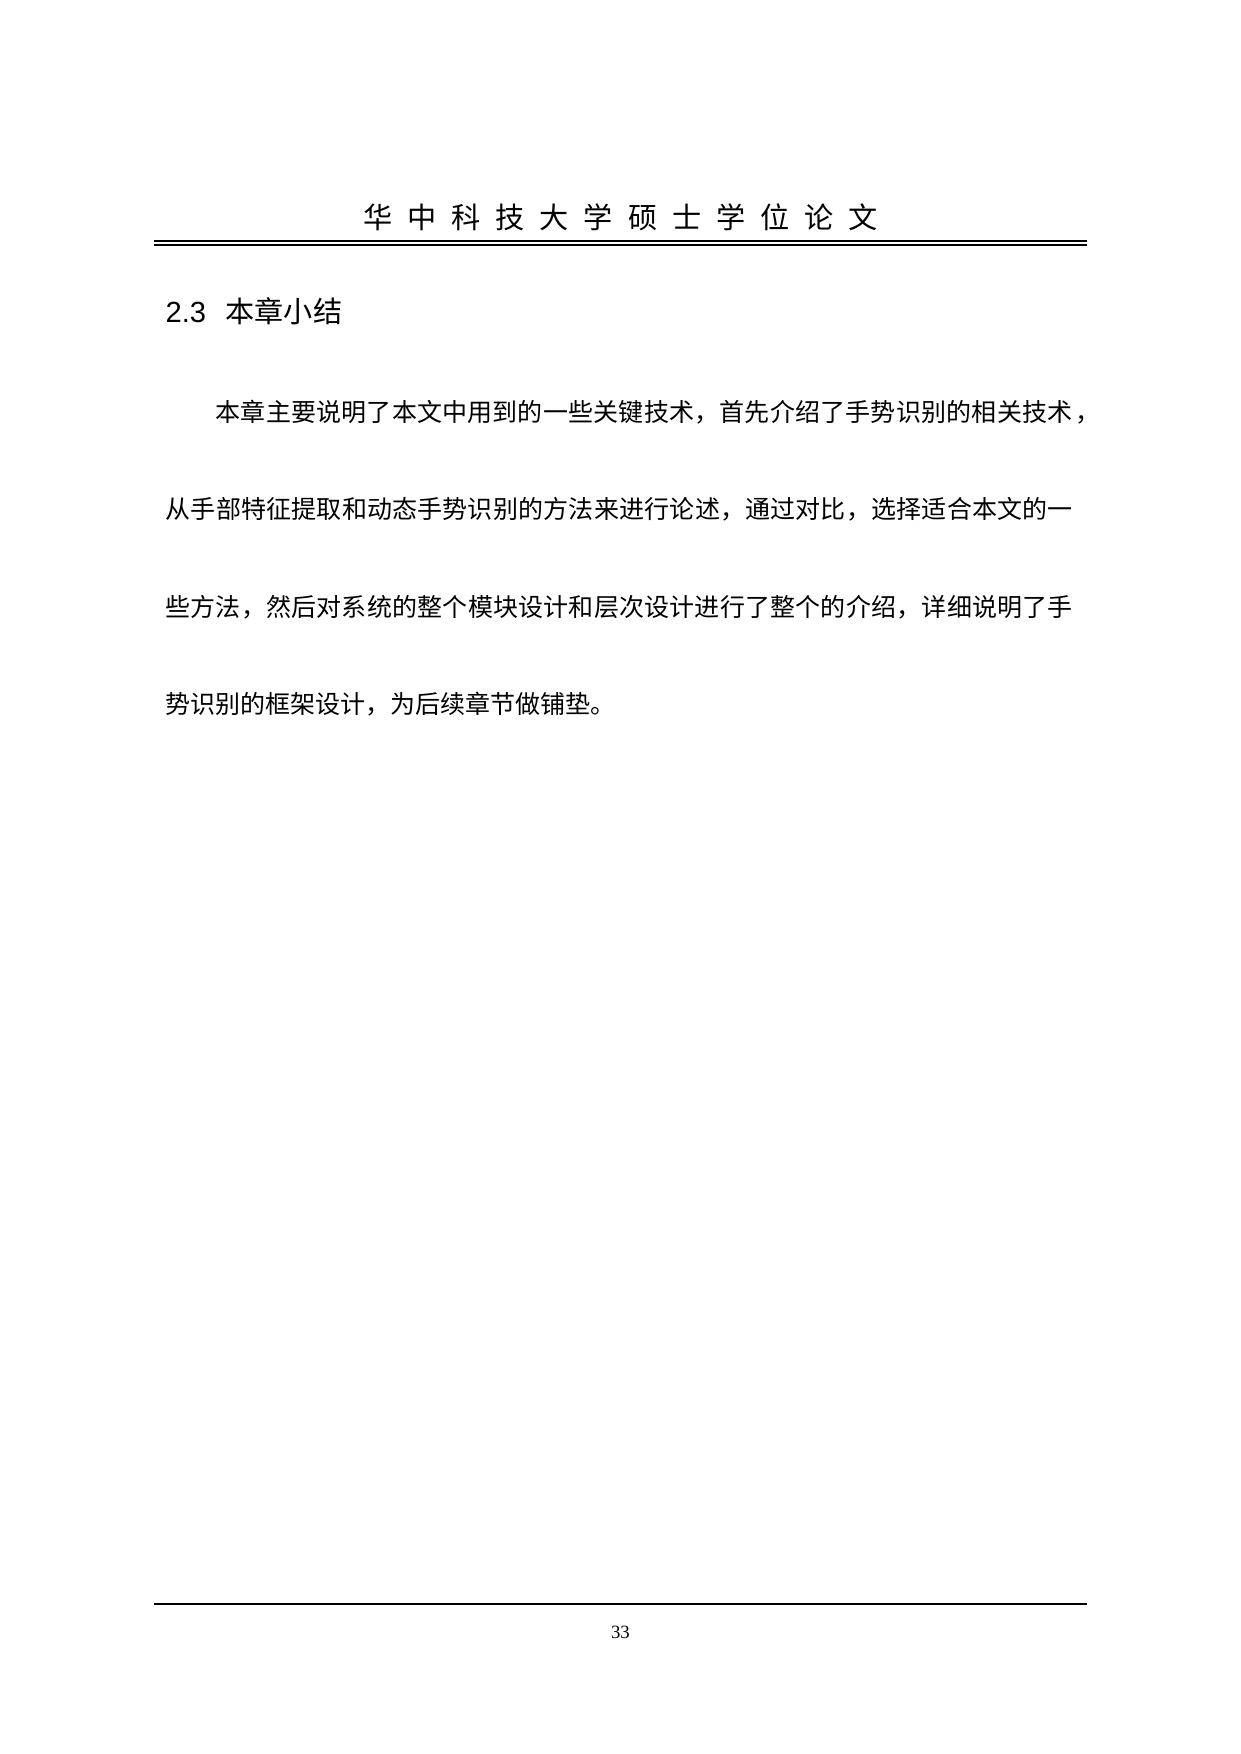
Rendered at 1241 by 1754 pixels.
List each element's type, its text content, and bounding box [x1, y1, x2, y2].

subtitle 本章小结 [165, 277, 1075, 342]
text 本章主要说明了本文中用到的一些关键技术，首先介绍了手势识别的相关技术，从手部特征提取和动态手势识别的方法来进行论述，通过对比，选择适合本文的一些方法，然后对系统的整个模块设计和层次设计进行了整个的介绍，详细说明了手势识别的框架设计，为后续章节做铺垫。 [165, 378, 1075, 735]
